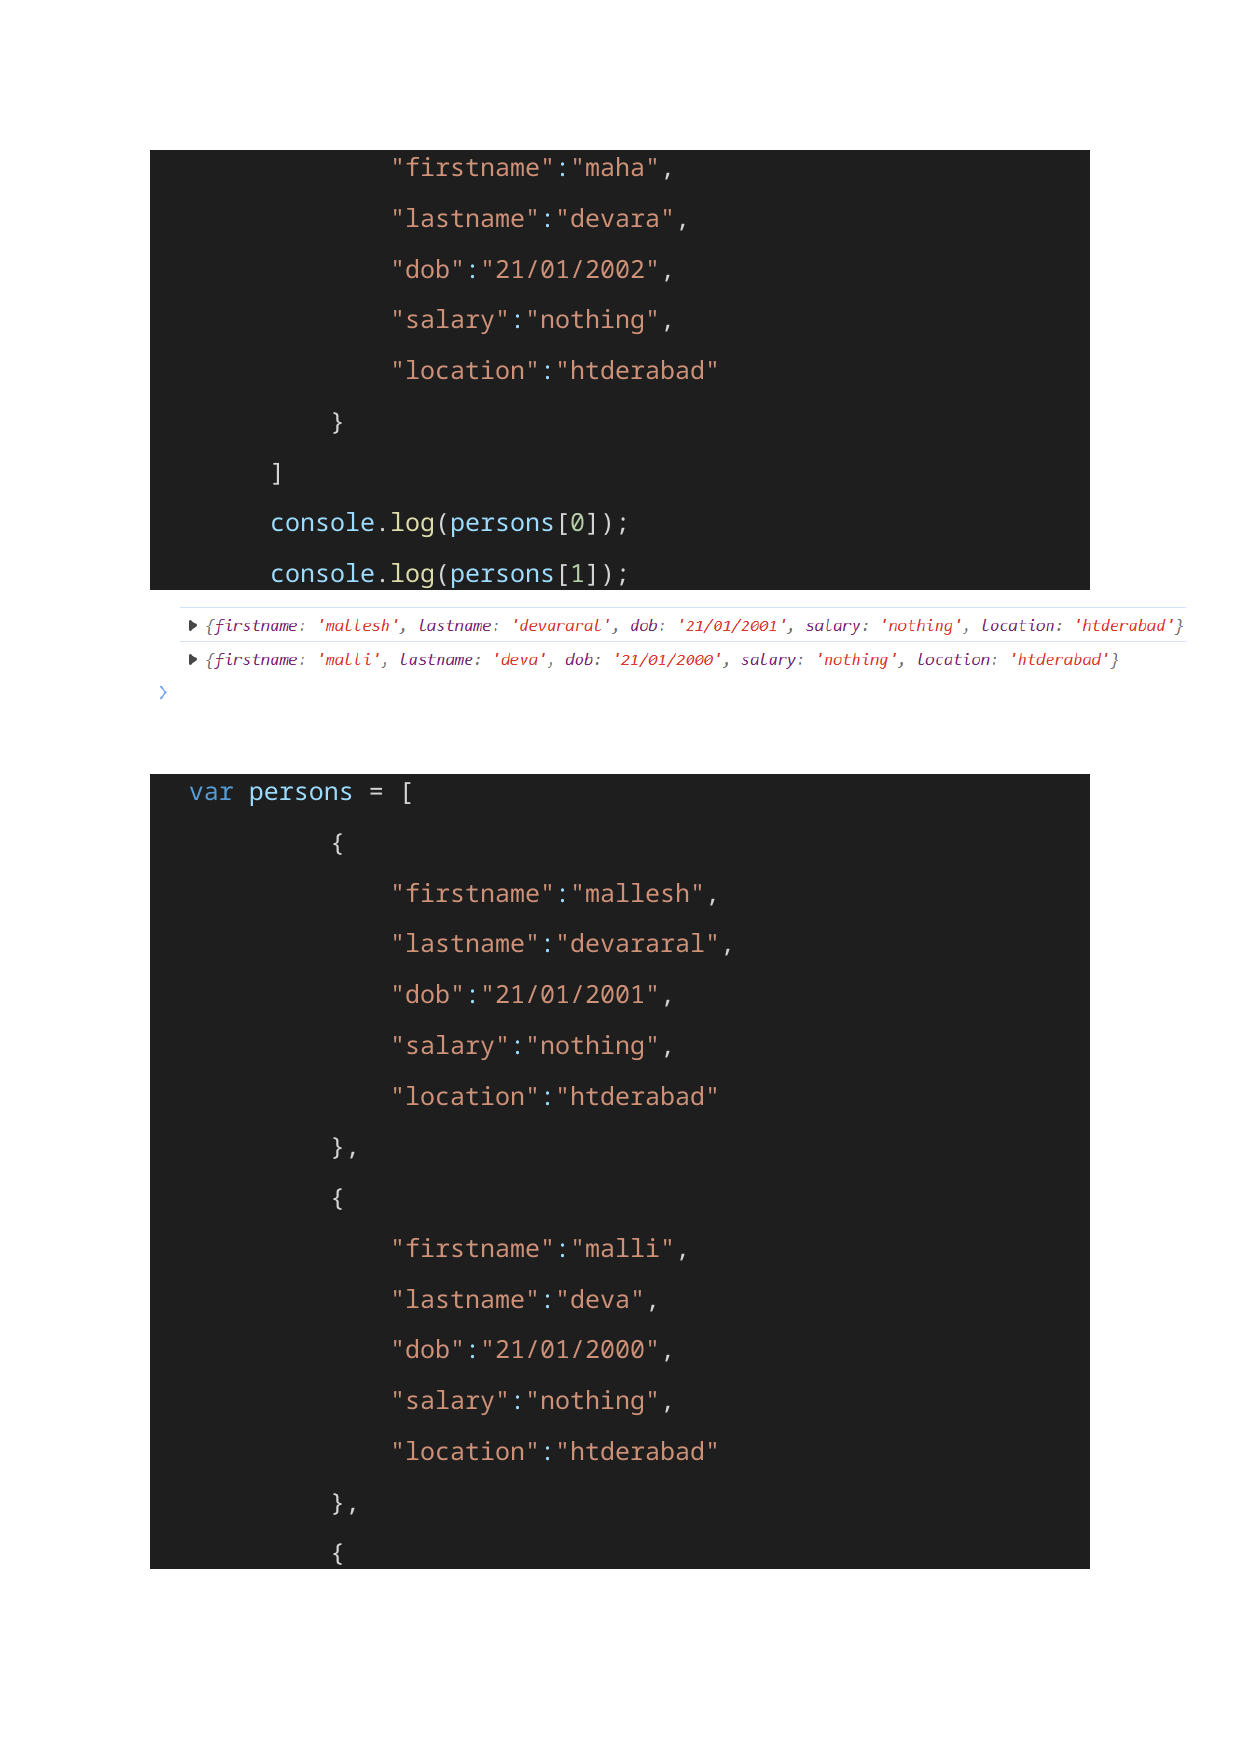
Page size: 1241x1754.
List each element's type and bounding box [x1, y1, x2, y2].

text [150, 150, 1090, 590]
picture [150, 606, 1187, 709]
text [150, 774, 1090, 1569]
